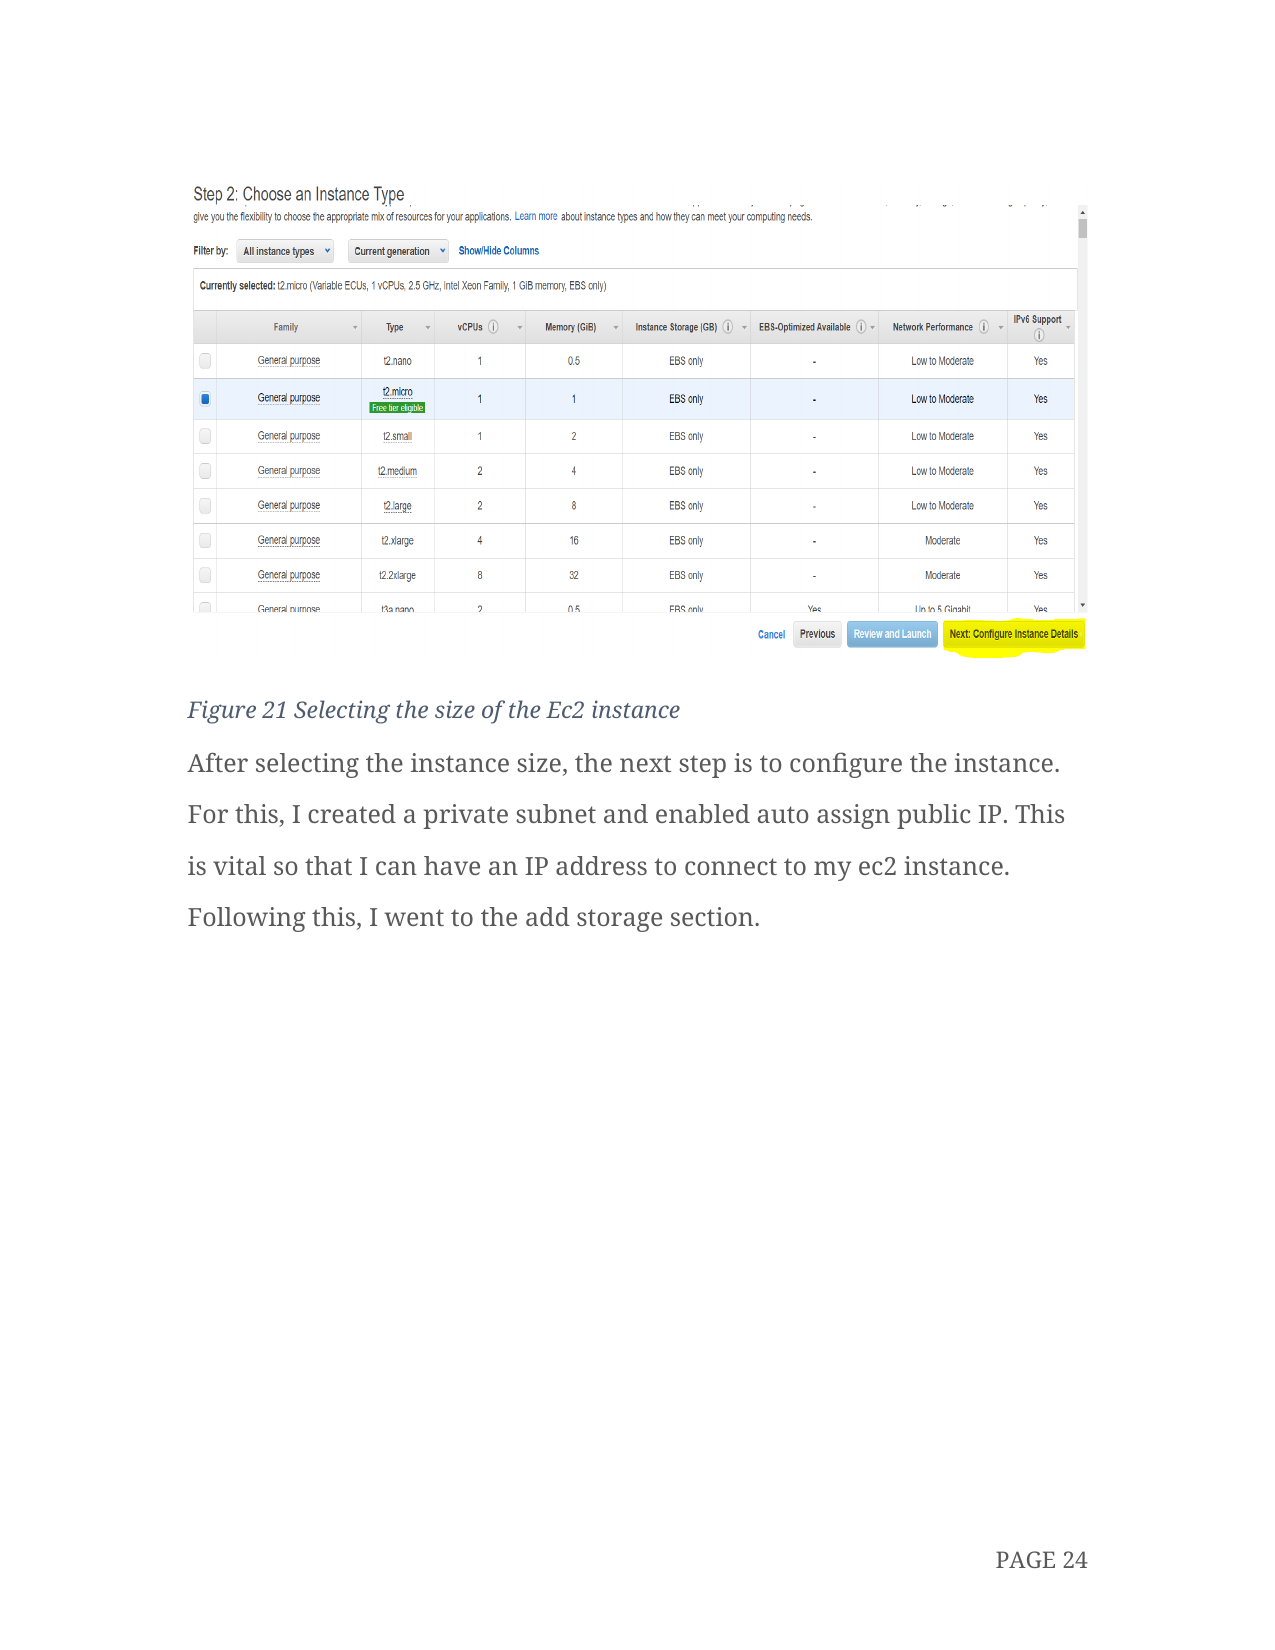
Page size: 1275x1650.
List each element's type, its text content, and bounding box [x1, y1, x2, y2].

text After selecting the instance size, the next step is to configure the instance. For this, I created a private subnet and enabled auto assign public IP. This is vital so that I can have an IP address to connect to my ec2 instance. Following this, I went to the add storage section. [187, 746, 1087, 933]
text Figure 21 Selecting the size of the Ec2 instance [187, 694, 1087, 725]
picture [187, 180, 1088, 658]
